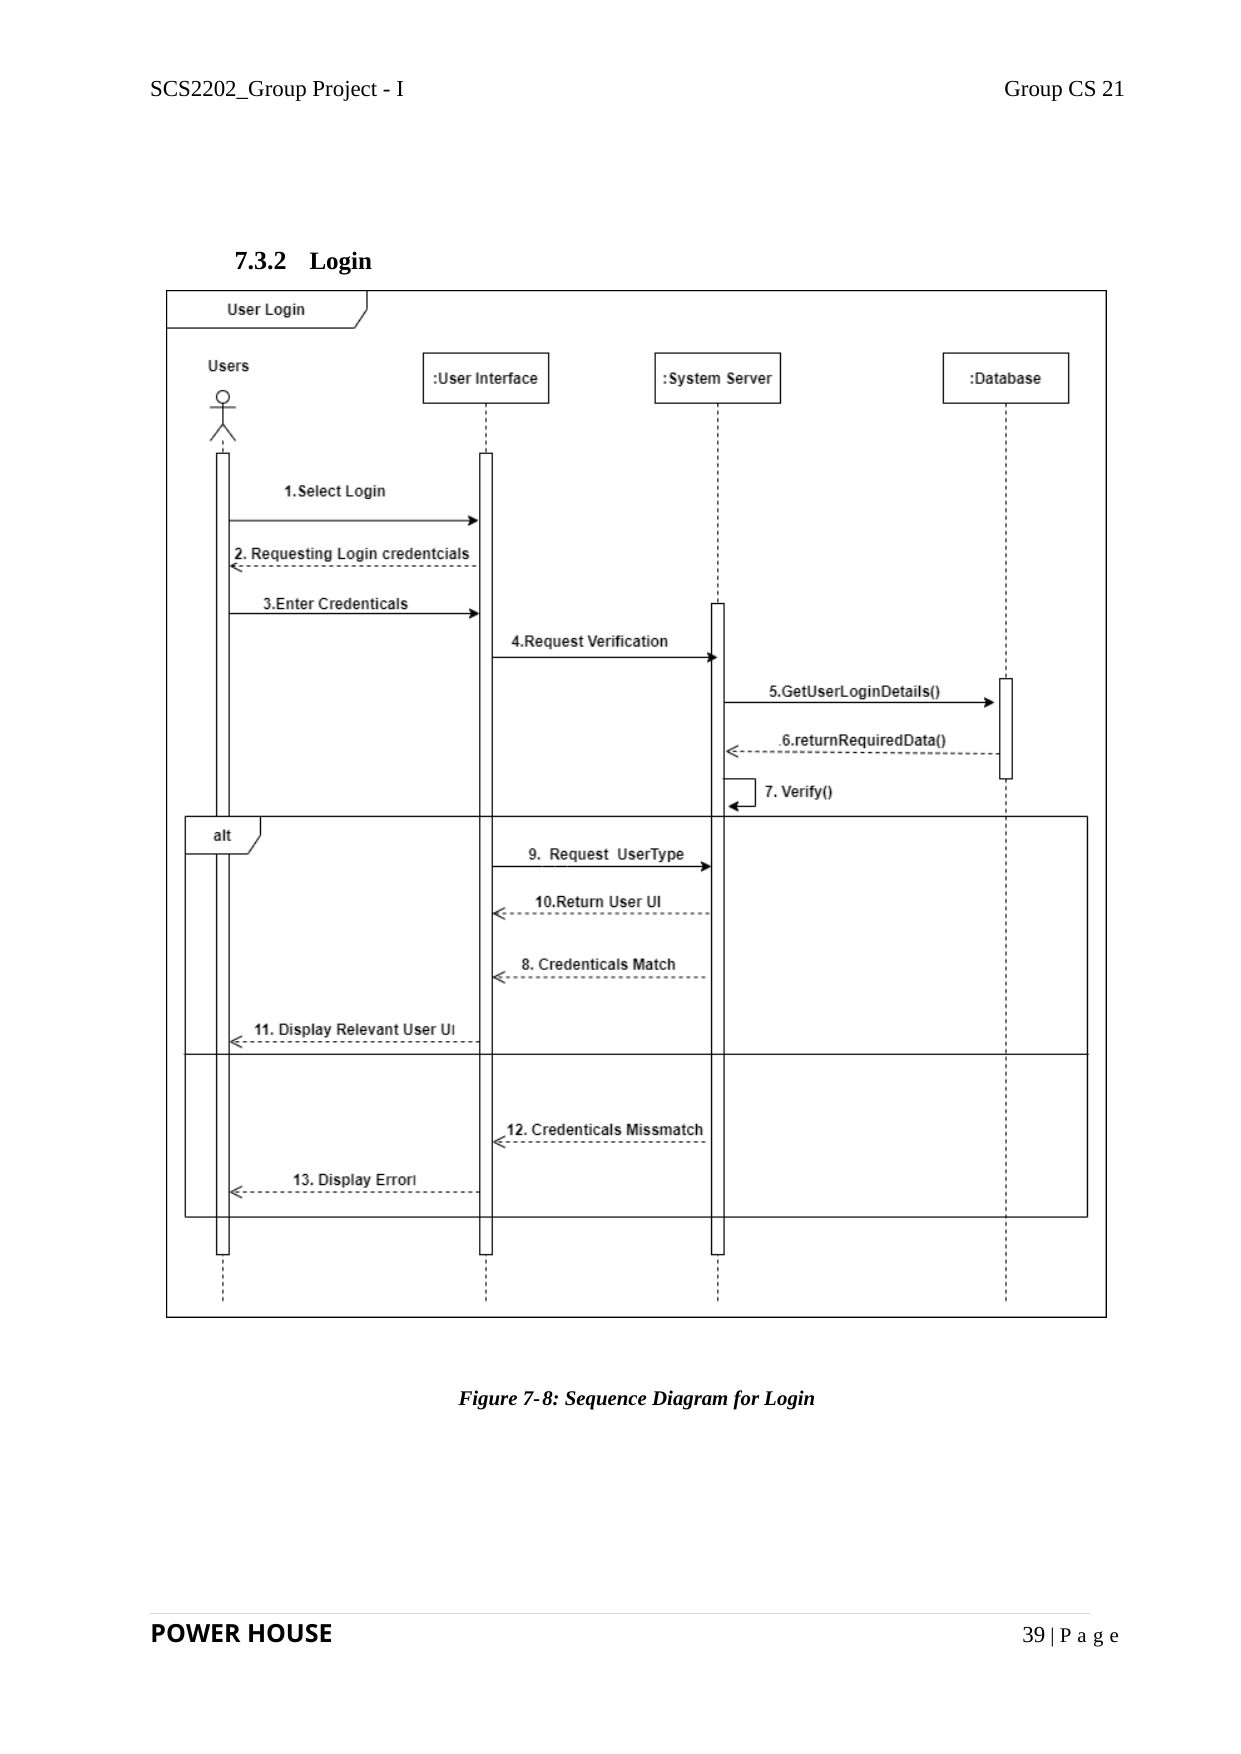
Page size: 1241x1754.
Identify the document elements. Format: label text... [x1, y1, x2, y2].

picture [167, 291, 1106, 1317]
subtitle Login [234, 245, 1090, 275]
